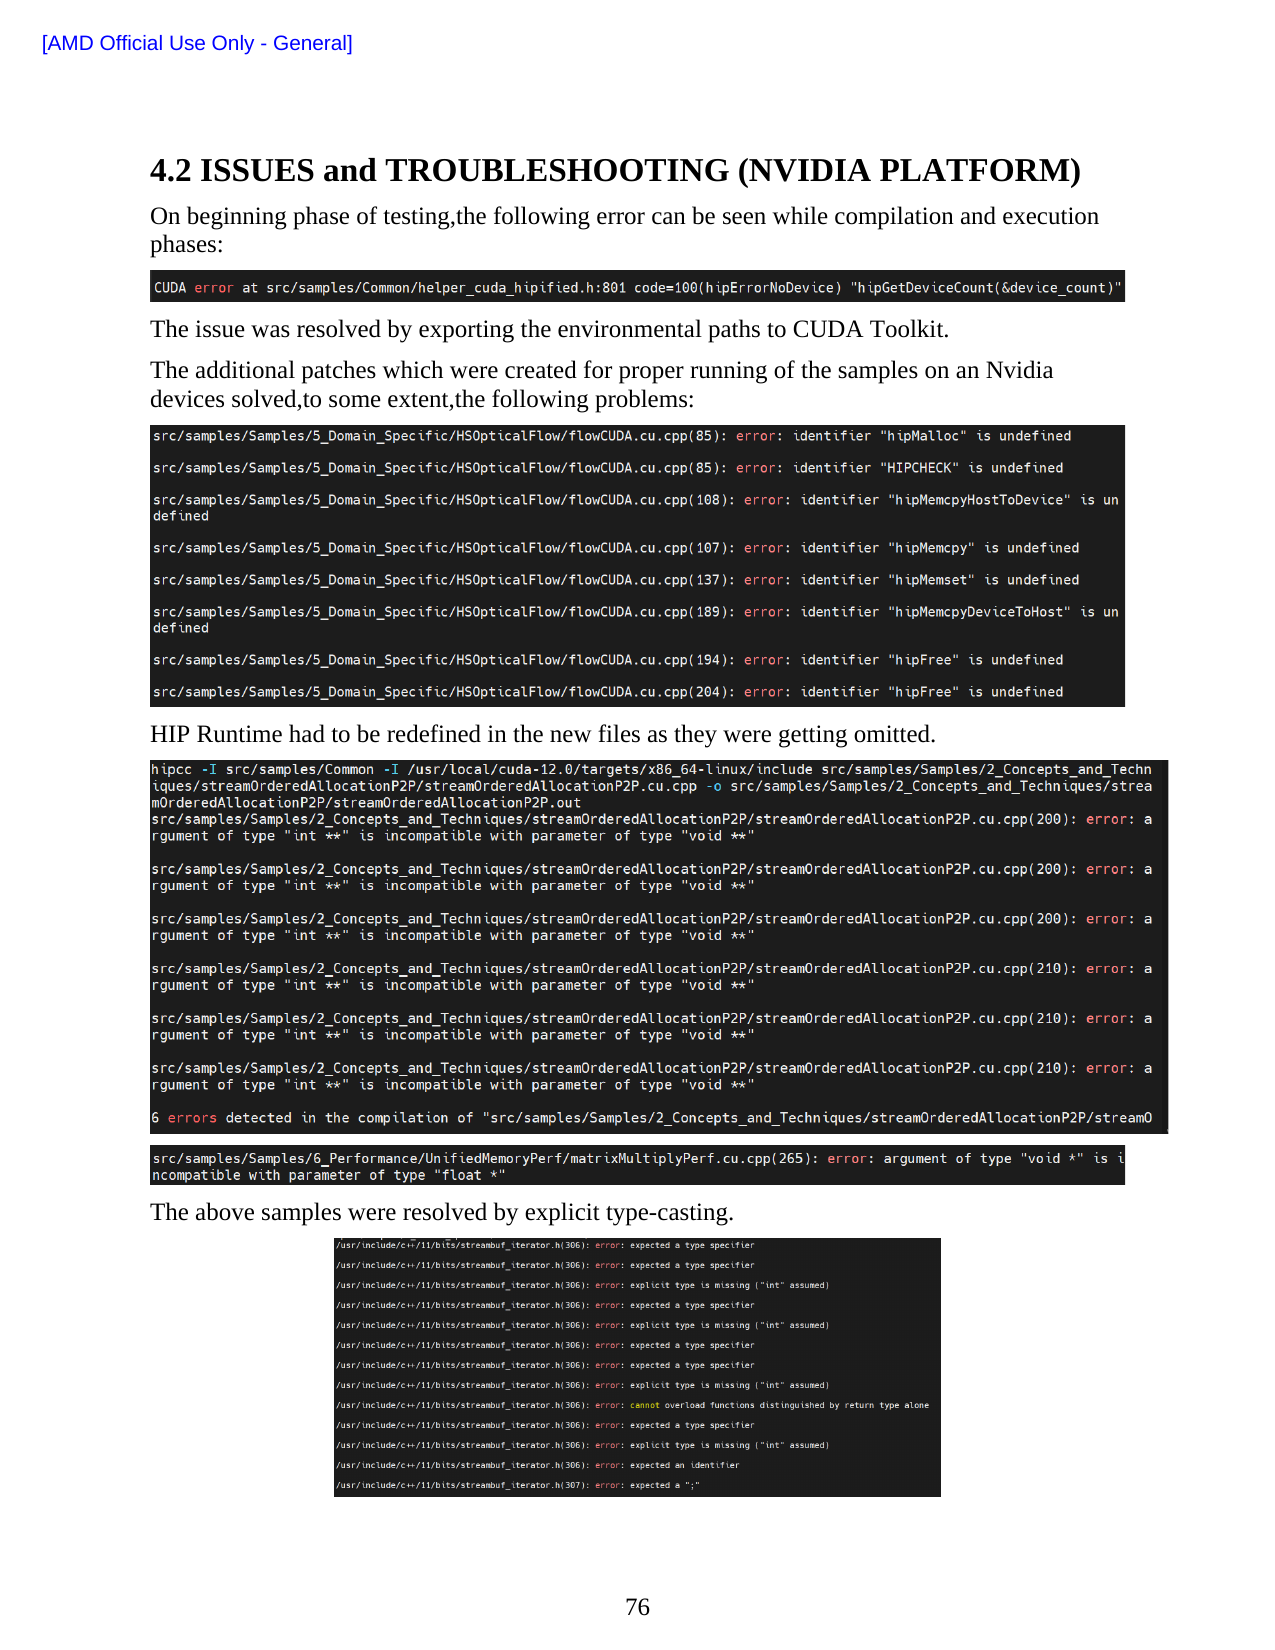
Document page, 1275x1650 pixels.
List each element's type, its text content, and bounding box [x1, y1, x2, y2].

text The issue was resolved by exporting the environmental paths to CUDA Toolkit. [150, 314, 1125, 342]
text HIP Runtime had to be redefined in the new files as they were getting omitted. [150, 719, 1125, 748]
text 4.2 ISSUES and TROUBLESHOOTING (NVIDIA PLATFORM) [150, 150, 1125, 188]
picture [150, 425, 1125, 707]
text The additional patches which were created for proper running of the samples on an Nvidia devices solved,to some extent,the following problems: [150, 355, 1125, 412]
picture [334, 1238, 941, 1497]
picture [150, 1145, 1125, 1185]
text On beginning phase of testing,the following error can be seen while compilation and execution phases: [150, 201, 1125, 258]
text The above samples were resolved by explicit type-casting. [150, 1197, 1125, 1226]
picture [150, 760, 1169, 1134]
picture [150, 270, 1125, 302]
